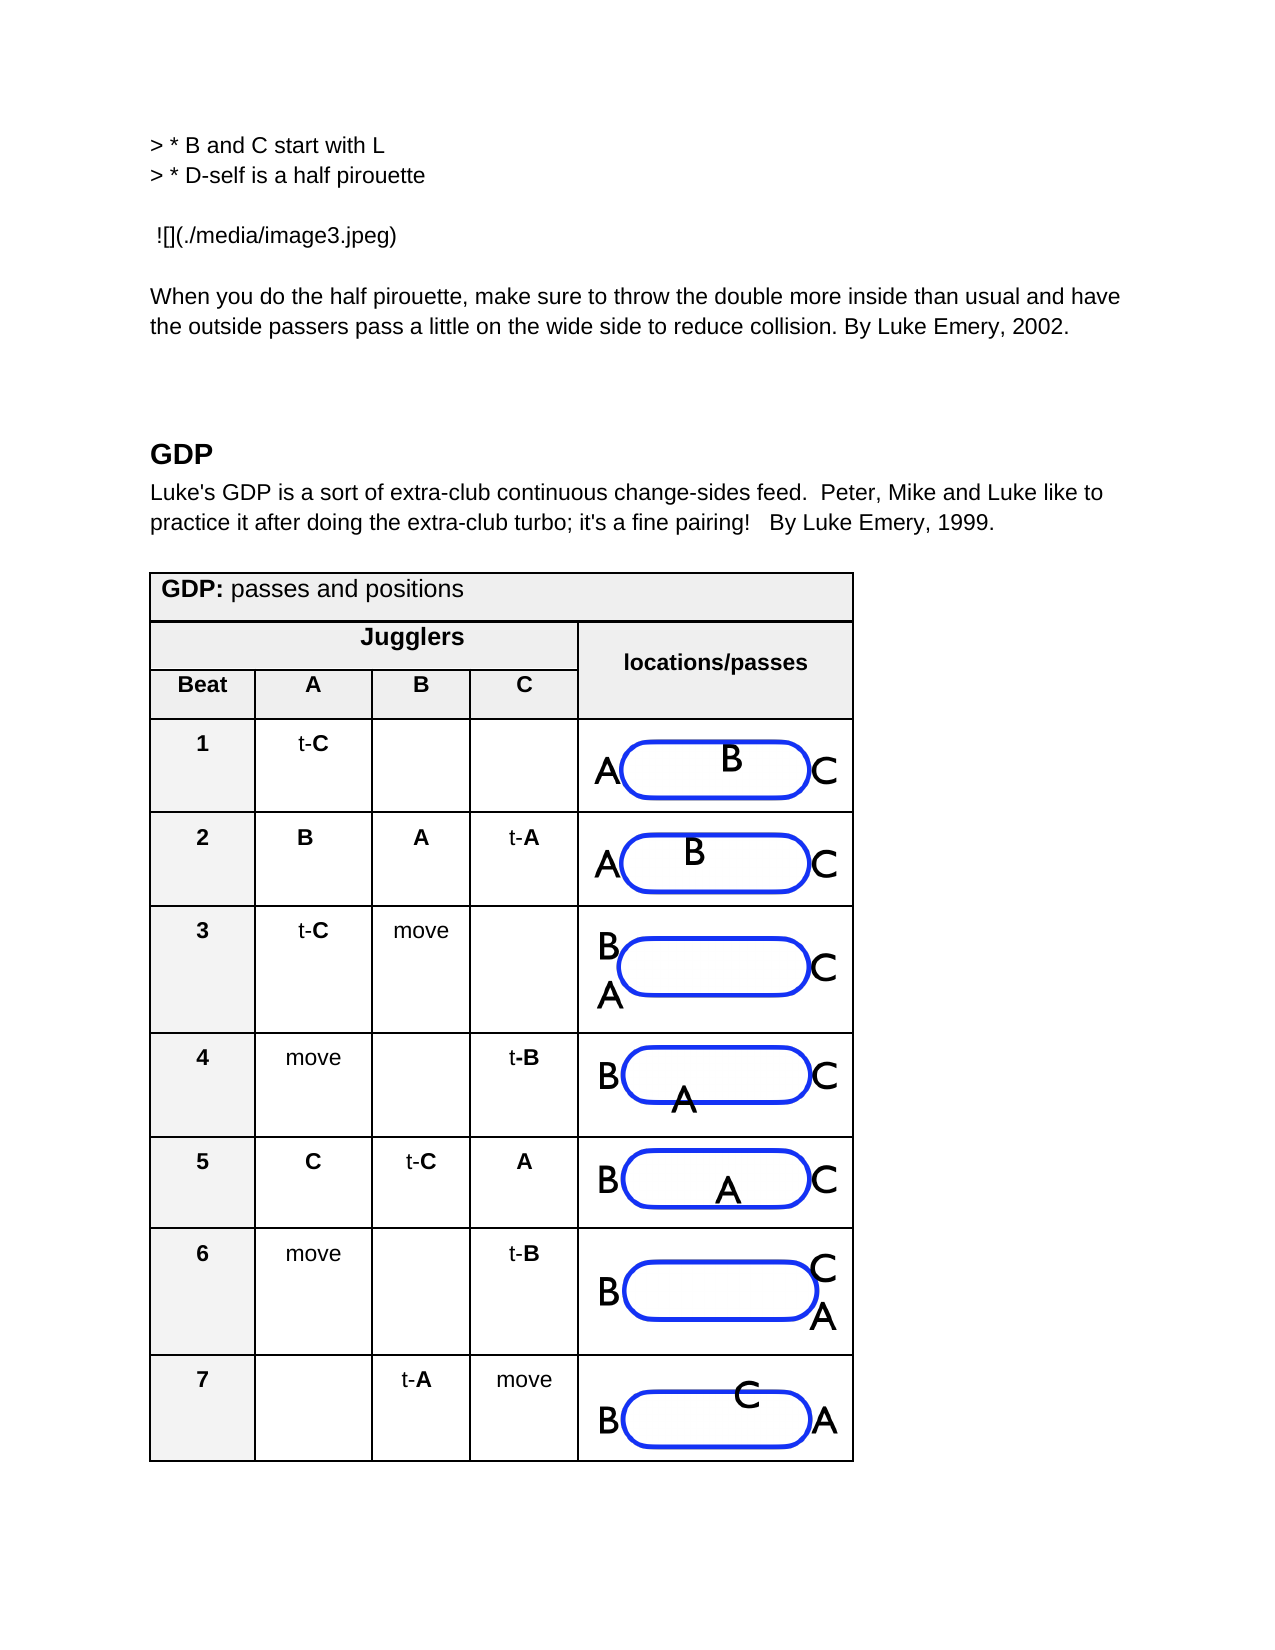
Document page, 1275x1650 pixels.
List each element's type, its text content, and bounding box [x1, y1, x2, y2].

table_cell [579, 907, 852, 1032]
table_cell t-C [256, 907, 371, 1032]
table_cell t-B [471, 1034, 577, 1136]
table_cell 4 [151, 1034, 254, 1136]
table_cell [373, 720, 469, 811]
table_cell [579, 1034, 852, 1136]
table_cell move [471, 1356, 577, 1460]
text > * D-self is a half pirouette [150, 162, 1125, 188]
text > * B and C start with L [150, 132, 1125, 158]
table_cell [579, 1229, 852, 1354]
table_cell B [373, 671, 469, 718]
table_cell C [256, 1138, 371, 1227]
text ![](./media/image3.jpeg) [150, 222, 1125, 248]
table_cell [471, 907, 577, 1032]
table_cell Beat [151, 671, 254, 718]
table_cell locations/passes [579, 623, 852, 718]
table_header GDP: passes and positions [151, 574, 852, 620]
text Luke's GDP is a sort of extra-club continuous change-sides feed. Peter, Mike and Luke like to practice it after doing the extra-club turbo; it's a fine pairing! By Luke Emery, 1999. [150, 479, 1125, 535]
table_cell move [256, 1034, 371, 1136]
table_cell t-A [373, 1356, 469, 1460]
table_cell [579, 813, 852, 905]
picture [589, 1366, 843, 1450]
table_cell 5 [151, 1138, 254, 1227]
picture [589, 917, 843, 1022]
table_cell t-C [373, 1138, 469, 1227]
text When you do the half pirouette, make sure to throw the double more inside than usual and have the outside passers pass a little on the wide side to reduce collision. By Luke Emery, 2002. [150, 283, 1125, 339]
table_cell 6 [151, 1229, 254, 1354]
table_cell A [256, 671, 371, 718]
subtitle GDP [150, 437, 1125, 470]
table_cell C [471, 671, 577, 718]
table_cell [373, 1229, 469, 1354]
picture [589, 730, 843, 801]
picture [589, 1148, 843, 1217]
table_cell B [256, 813, 371, 905]
table_cell 1 [151, 720, 254, 811]
table_cell [471, 720, 577, 811]
table_cell [579, 1138, 852, 1227]
table_cell A [373, 813, 469, 905]
picture [589, 1044, 843, 1126]
table_cell move [256, 1229, 371, 1354]
table_cell [373, 1034, 469, 1136]
table_cell t-A [471, 813, 577, 905]
table_cell 3 [151, 907, 254, 1032]
picture [589, 823, 843, 895]
table_cell move [373, 907, 469, 1032]
table_cell t-B [471, 1229, 577, 1354]
table_cell 7 [151, 1356, 254, 1460]
table_cell Jugglers [151, 623, 577, 668]
table_cell 2 [151, 813, 254, 905]
table_cell [256, 1356, 371, 1460]
table_cell A [471, 1138, 577, 1227]
table_cell [579, 720, 852, 811]
table_cell [579, 1356, 852, 1460]
table_cell t-C [256, 720, 371, 811]
picture [589, 1239, 843, 1344]
